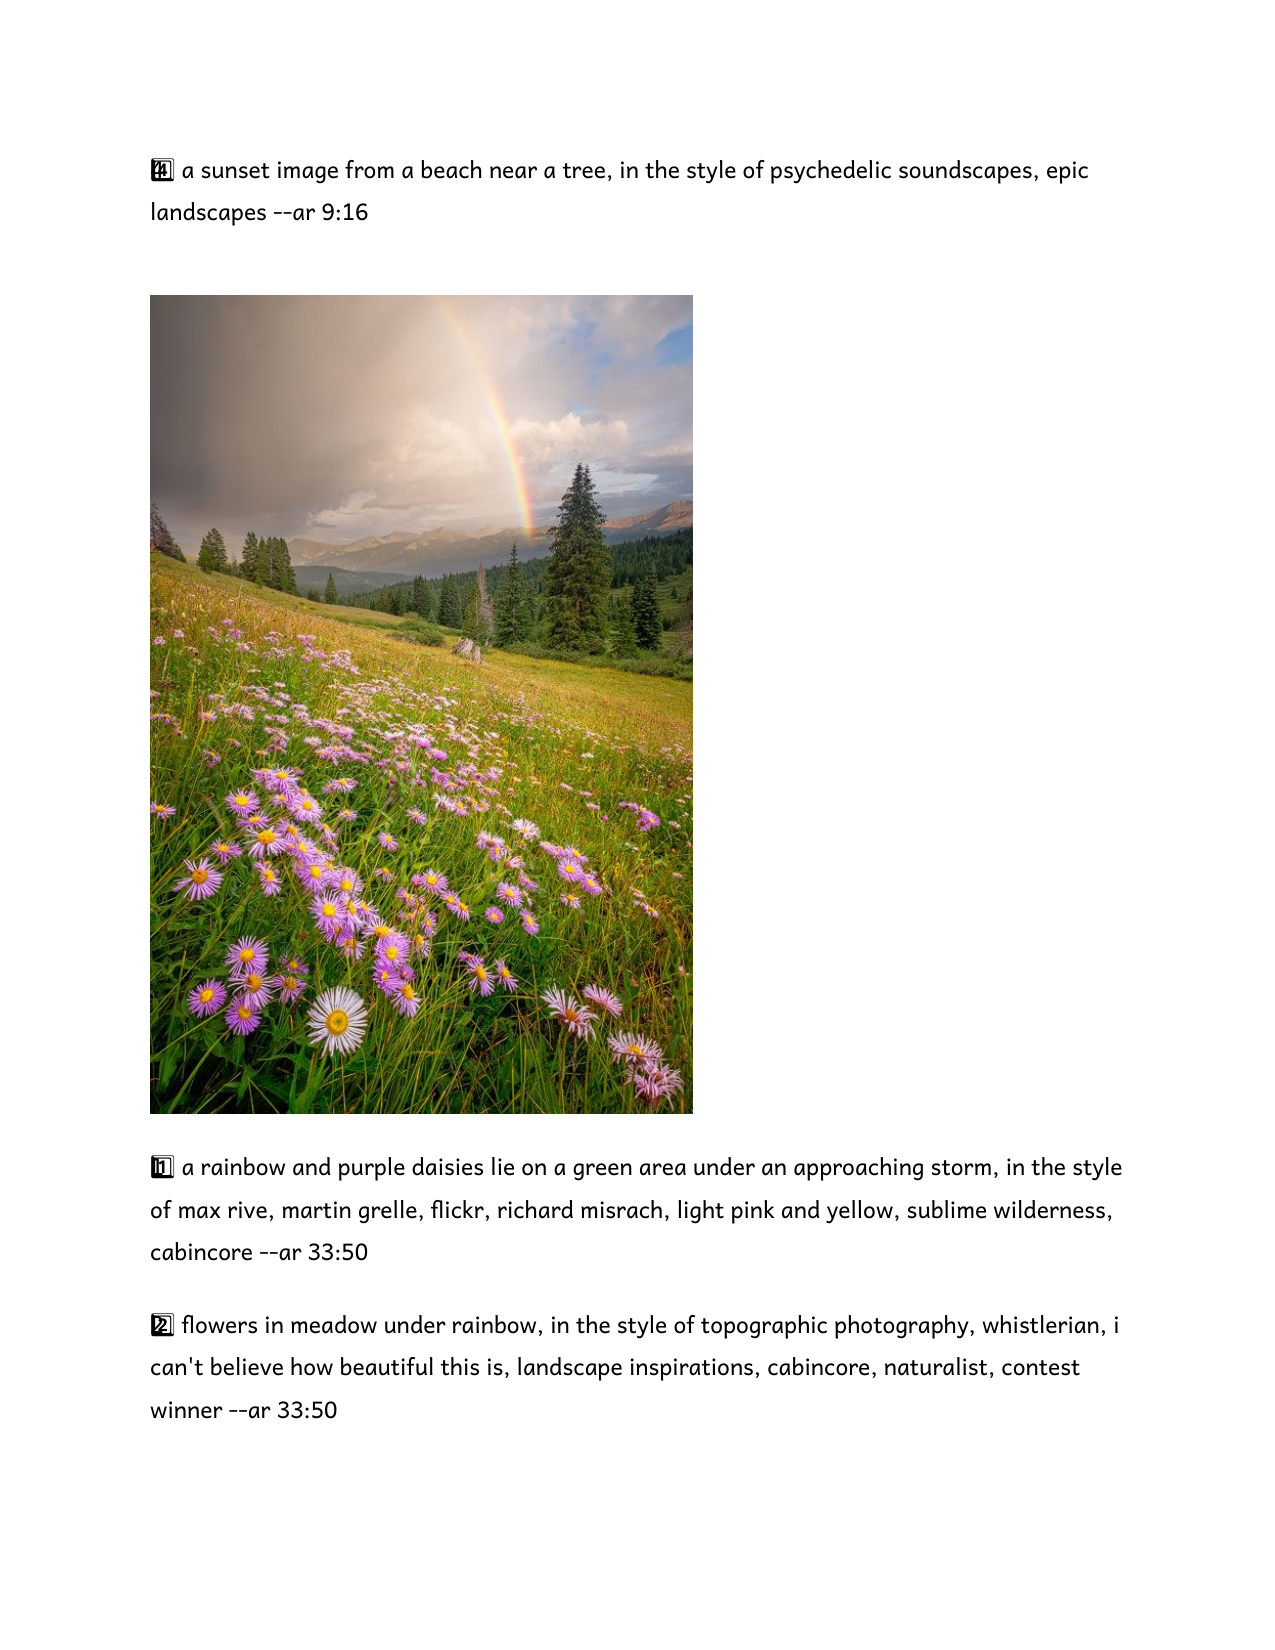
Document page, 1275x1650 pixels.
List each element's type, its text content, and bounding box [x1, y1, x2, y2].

text 4️⃣ a sunset image from a beach near a tree, in the style of psychedelic soundscapes, epic landscapes --ar 9:16 [150, 150, 1125, 229]
picture [150, 295, 693, 1114]
text 1️⃣ a rainbow and purple daisies lie on a green area under an approaching storm, in the style of max rive, martin grelle, flickr, richard misrach, light pink and yellow, sublime wilderness, cabincore --ar 33:50 [150, 1147, 1125, 1269]
text 2️⃣ flowers in meadow under rainbow, in the style of topographic photography, whistlerian, i can't believe how beautiful this is, landscape inspirations, cabincore, naturalist, contest winner --ar 33:50 [150, 1305, 1125, 1427]
